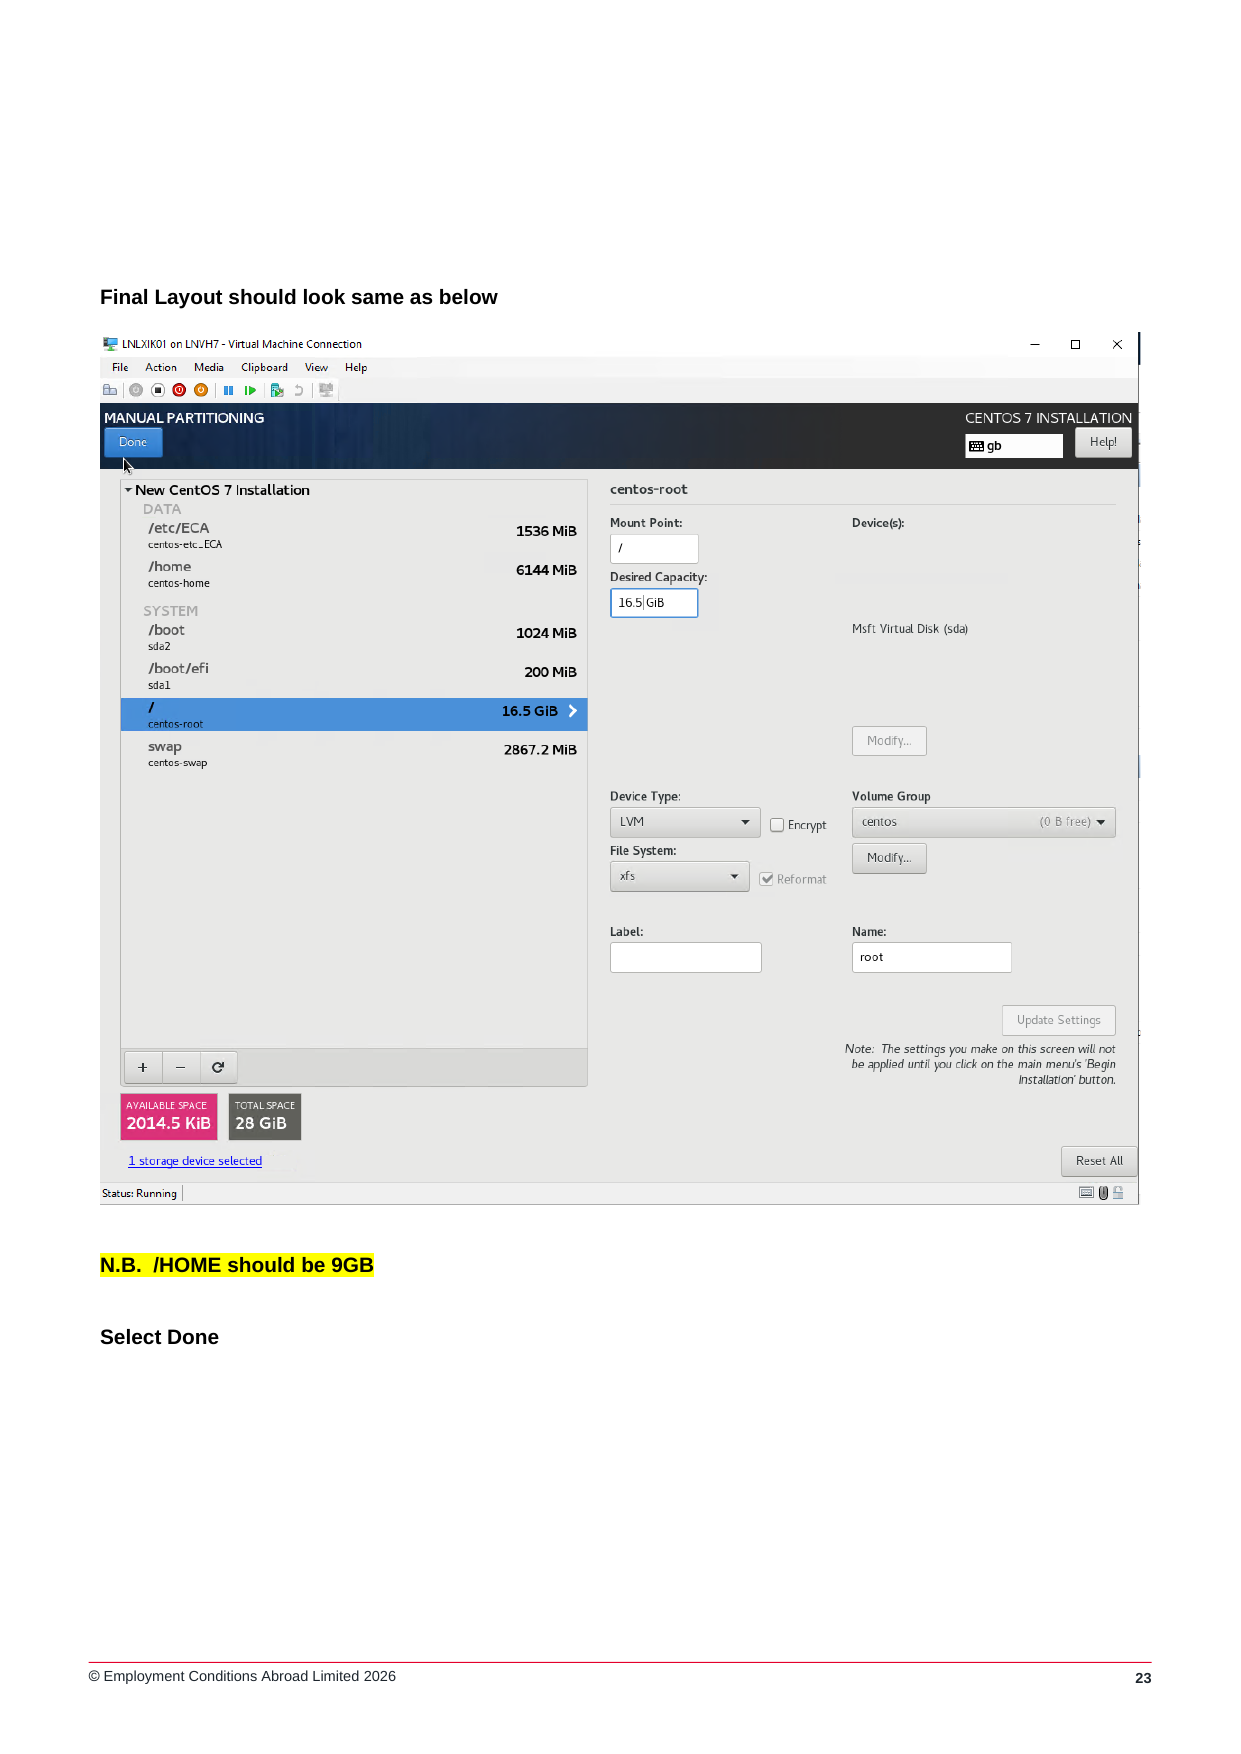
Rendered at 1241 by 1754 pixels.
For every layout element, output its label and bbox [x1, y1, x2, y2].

picture [100, 332, 1141, 1205]
table_header [89, 189, 1152, 1636]
